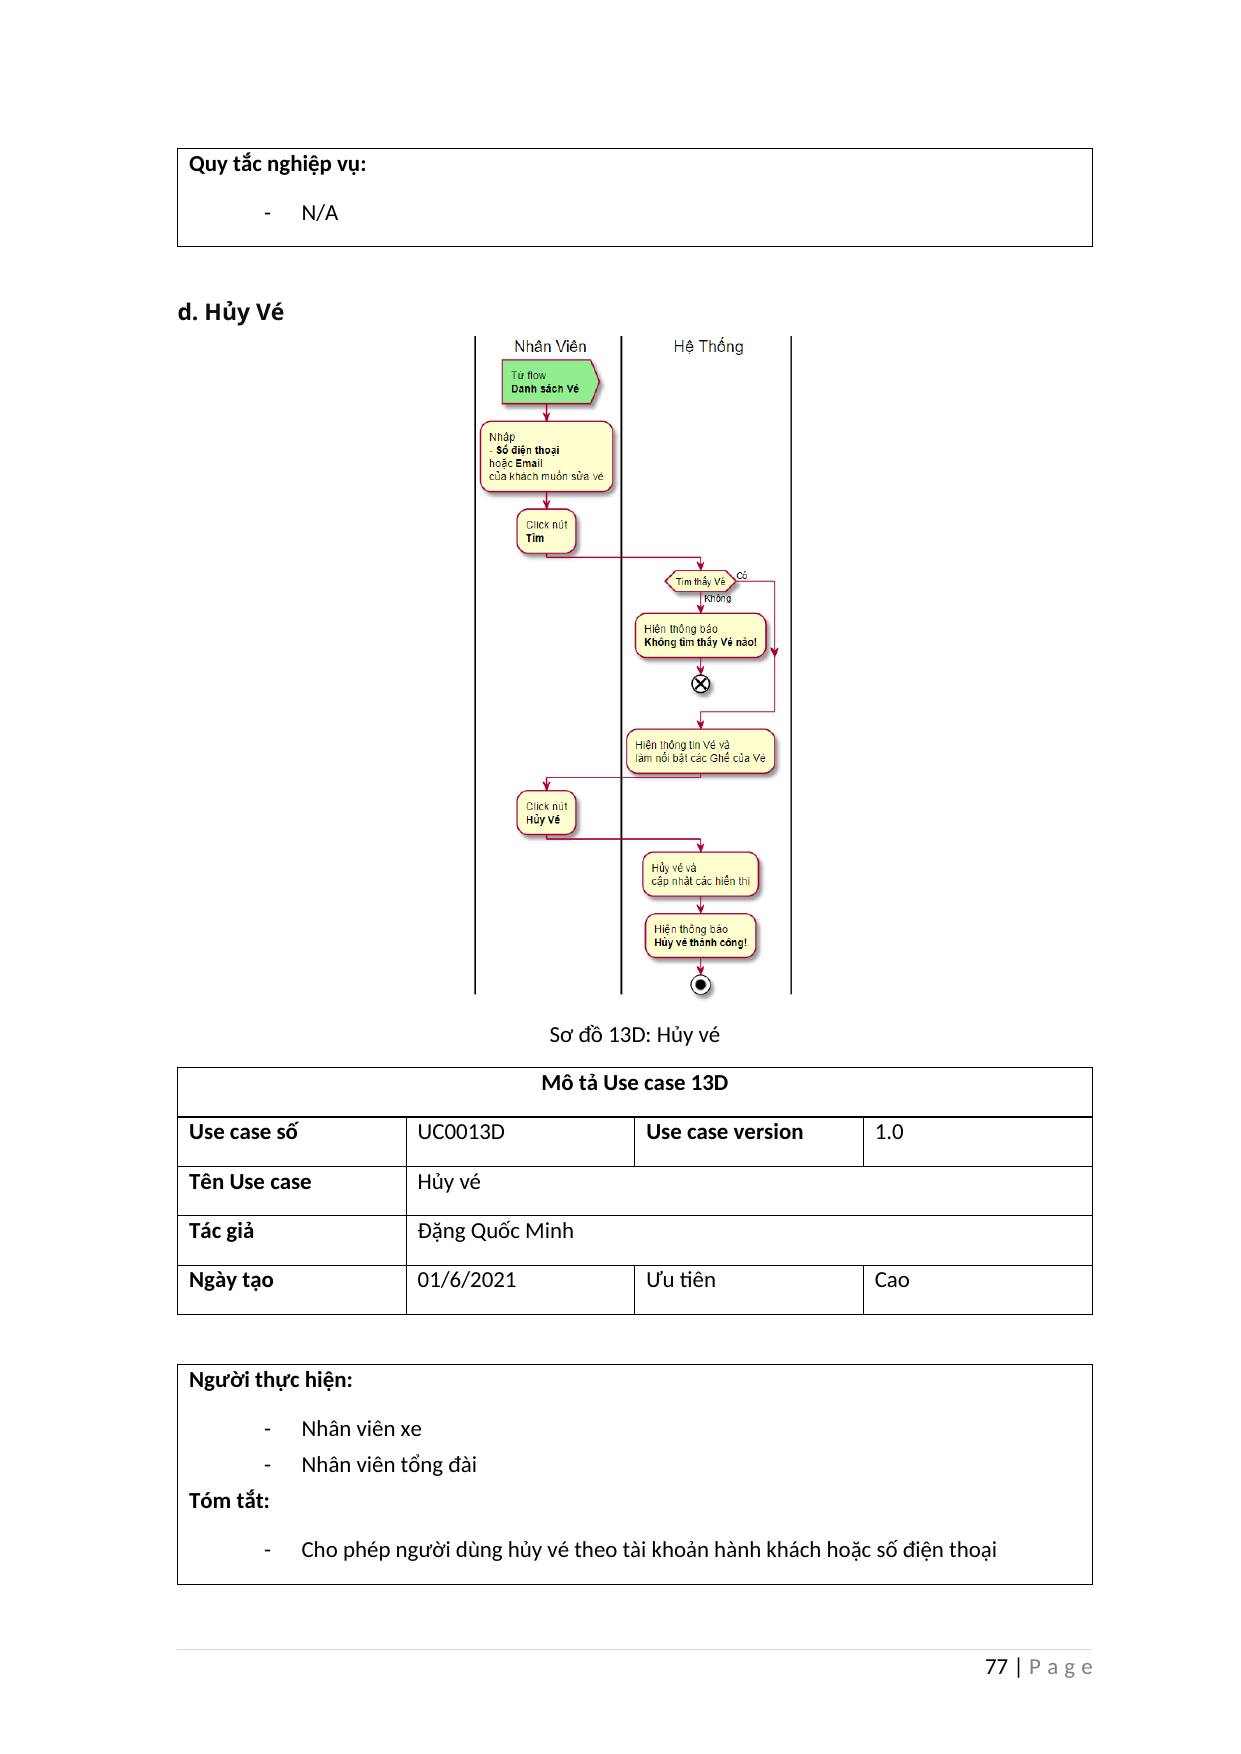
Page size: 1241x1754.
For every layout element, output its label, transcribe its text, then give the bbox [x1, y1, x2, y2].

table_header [178, 1365, 1092, 1583]
text Sơ đồ 13D: Hủy vé [177, 1020, 1092, 1048]
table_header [178, 149, 1092, 246]
table_cell UC0013D [407, 1118, 634, 1166]
picture [464, 329, 806, 1002]
table_cell Ngày tạo [178, 1266, 406, 1314]
table_cell Cao [864, 1266, 1092, 1314]
table_cell Use case số [178, 1118, 406, 1166]
table_cell 01/6/2021 [407, 1266, 634, 1314]
table_cell Đặng Quốc Minh [407, 1216, 1092, 1264]
table_cell Ưu tiên [635, 1266, 863, 1314]
table_cell Hủy vé [407, 1167, 1092, 1215]
table_cell Tên Use case [178, 1167, 406, 1215]
table_cell 1.0 [864, 1118, 1092, 1166]
table_cell Tác giả [178, 1216, 406, 1264]
table_header Mô tả Use case 13D [178, 1068, 1092, 1116]
text d. Hủy Vé [177, 296, 1092, 327]
table_cell Use case version [635, 1118, 863, 1166]
